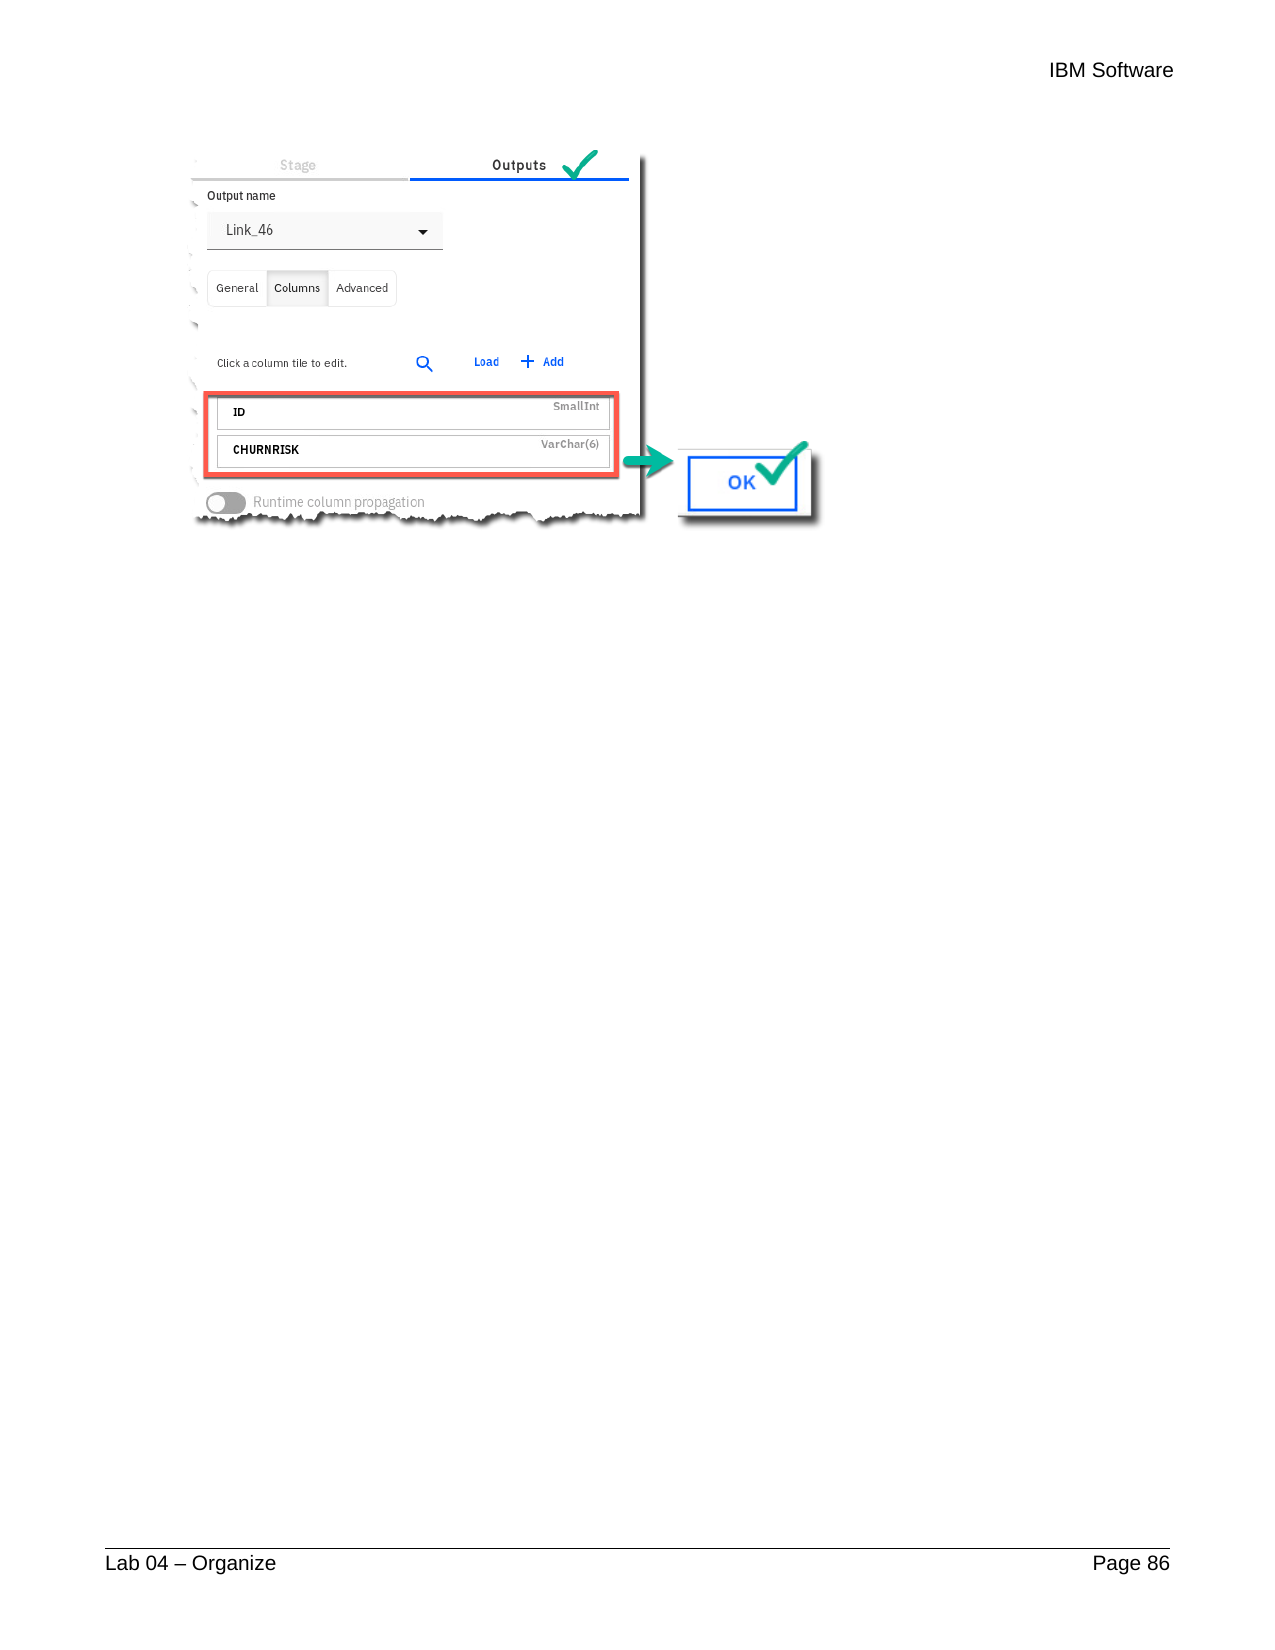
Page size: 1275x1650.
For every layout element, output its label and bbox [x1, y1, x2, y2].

picture [187, 150, 825, 531]
